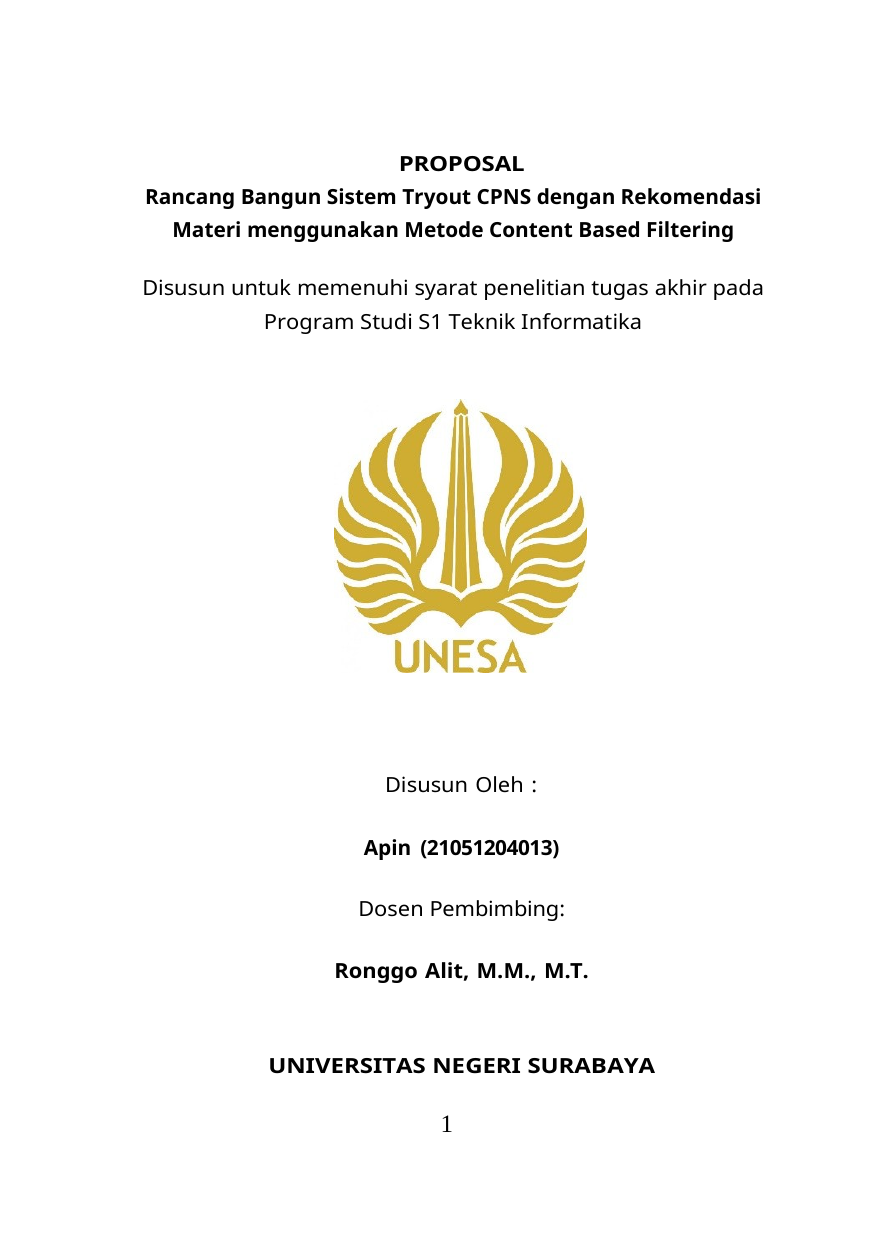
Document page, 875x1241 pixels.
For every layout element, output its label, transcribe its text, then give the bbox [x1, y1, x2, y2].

text Disusun Oleh : [158, 771, 764, 799]
text Dosen Pembimbing: [158, 894, 764, 923]
subtitle Rancang Bangun Sistem Tryout CPNS dengan Rekomendasi Materi menggunakan Metode Content Based Filtering [142, 182, 764, 244]
subtitle PROPOSAL [158, 149, 764, 177]
subtitle Apin (21051204013) [158, 833, 764, 861]
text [224, 1051, 699, 1080]
text Ronggo Alit, M.M., M.T. [158, 956, 764, 984]
picture [334, 399, 587, 673]
text Disusun untuk memenuhi syarat penelitian tugas akhir pada Program Studi S1 Teknik Informatika [135, 273, 771, 335]
